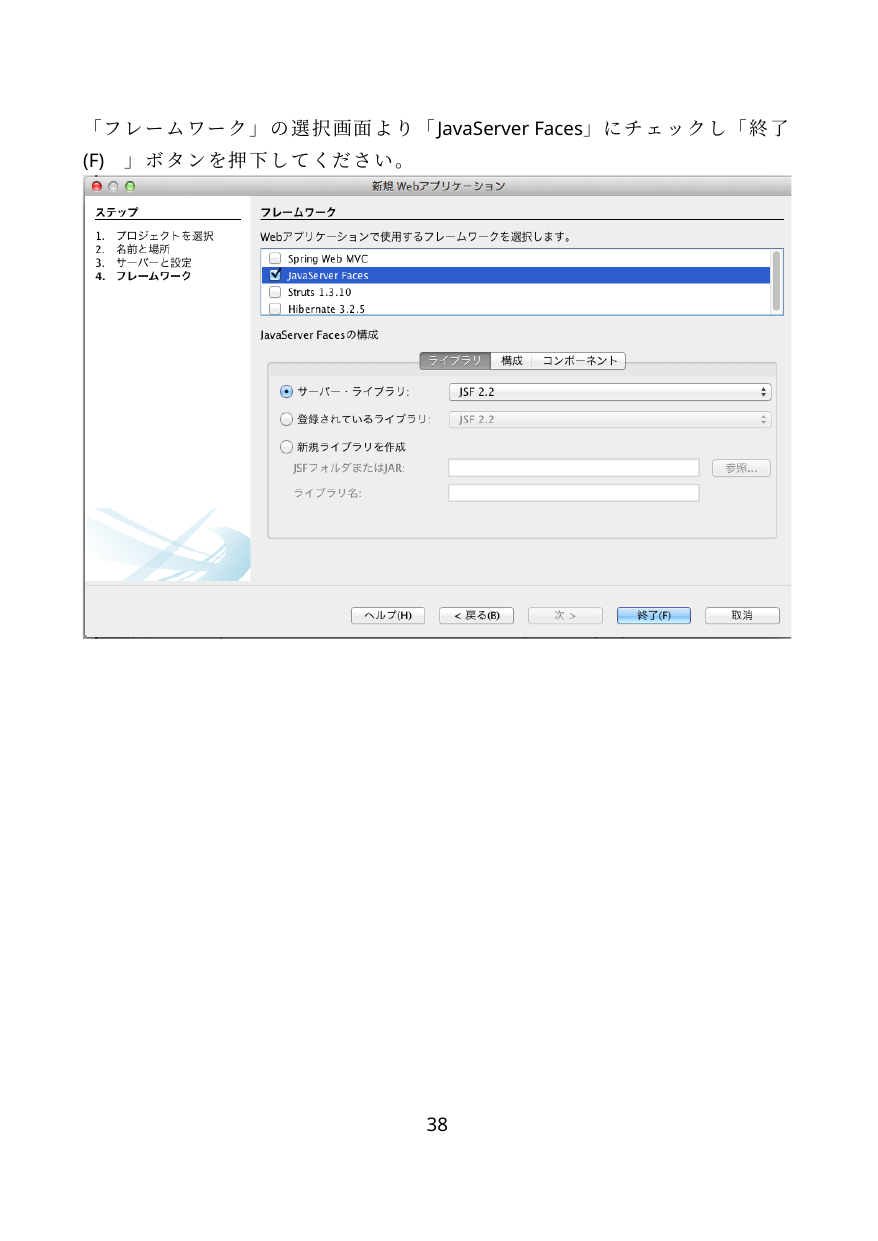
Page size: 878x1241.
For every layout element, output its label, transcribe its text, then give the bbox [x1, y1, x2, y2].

text 「フレームワーク」「JavaServer Faces」にチェック「終了」 [83, 112, 791, 175]
picture [82, 175, 792, 639]
